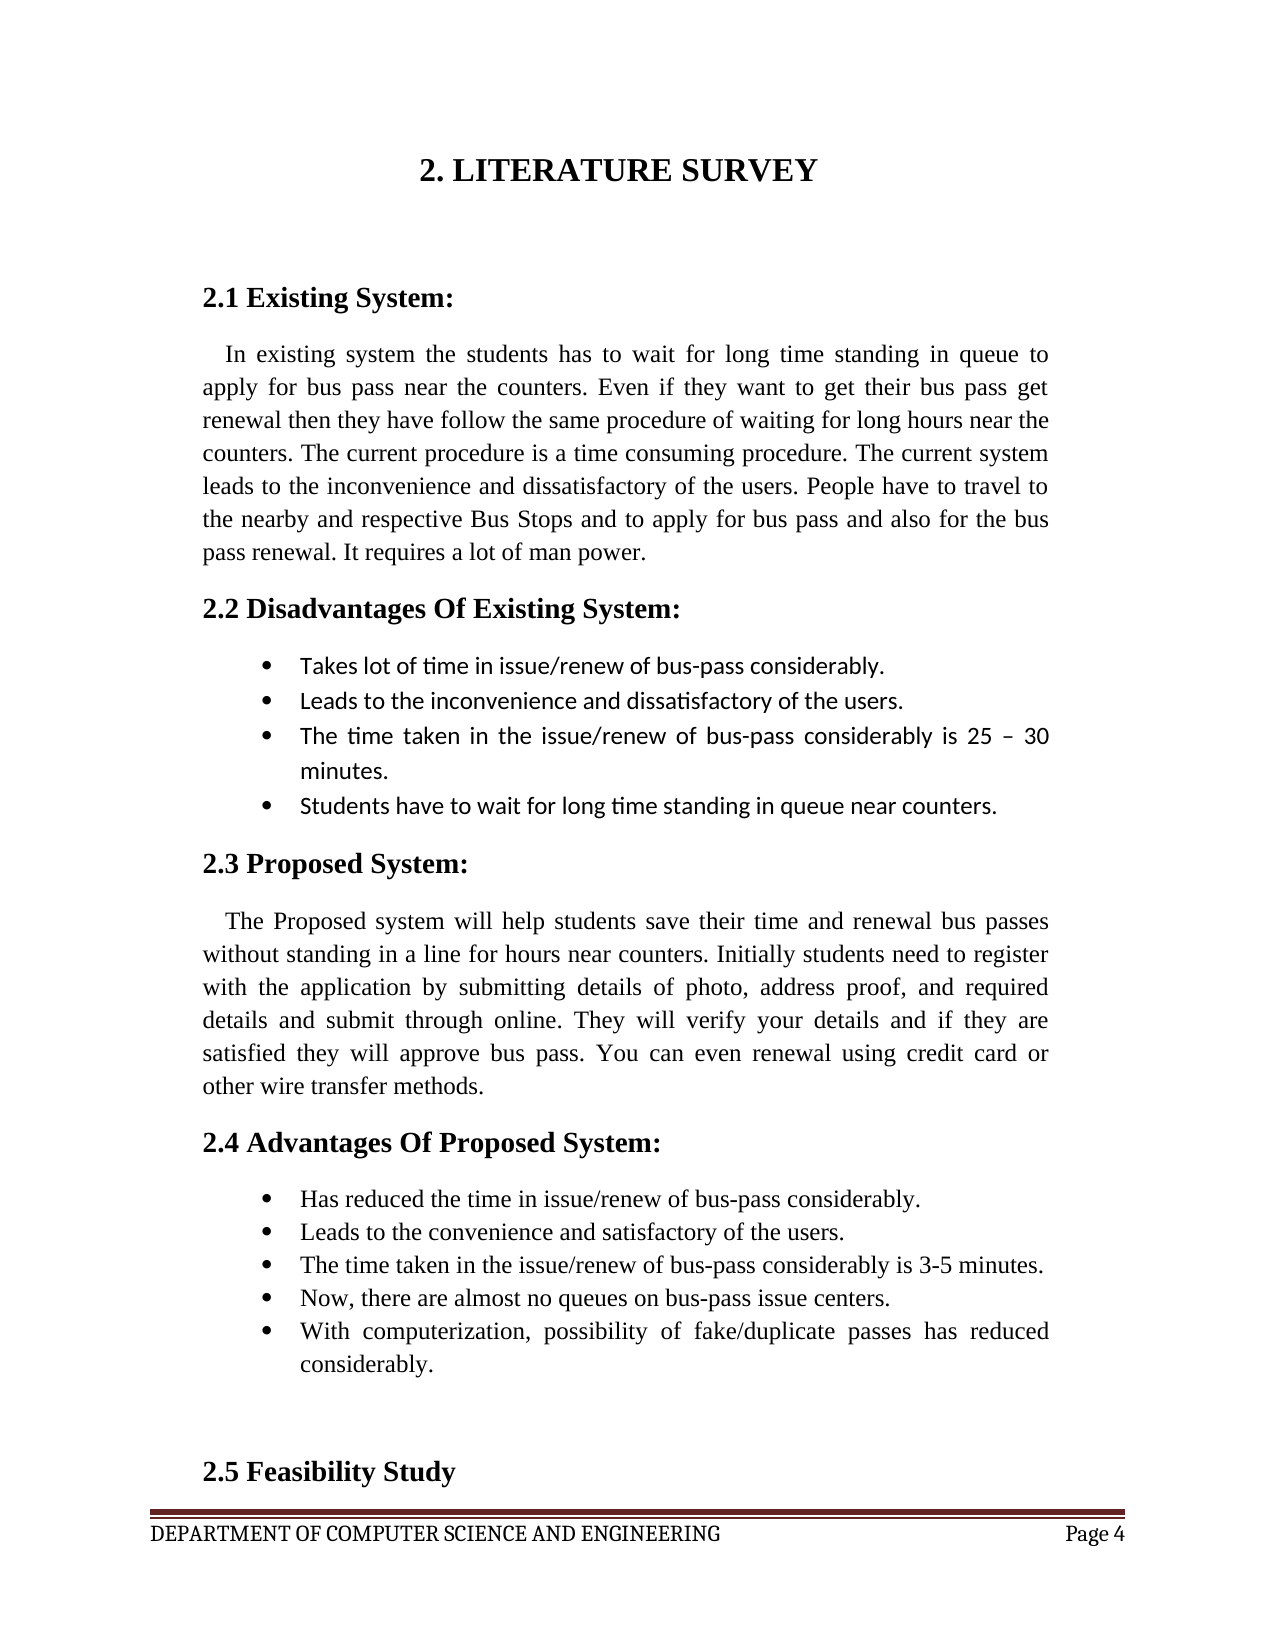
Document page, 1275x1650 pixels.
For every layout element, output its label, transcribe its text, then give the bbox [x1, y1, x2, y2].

text In existing system the students has to wait for long time standing in queue to apply for bus pass near the counters. Even if they want to get their bus pass get renewal then they have follow the same procedure of waiting for long hours near the counters. The current procedure is a time consuming procedure. The current system leads to the inconvenience and dissatisfactory of the users. People have to travel to the nearby and respective Bus Stops and to apply for bus pass and also for the bus pass renewal. It requires a lot of man power. [202, 339, 1050, 566]
list Students have to wait for long time standing in queue near counters. [262, 791, 1050, 821]
list The time taken in the issue/renew of bus-pass considerably is 25 – 30 minutes. [262, 721, 1050, 786]
text 2. LITERATURE SURVEY [187, 150, 1050, 188]
text The Proposed system will help students save their time and renewal bus passes without standing in a line for hours near counters. Initially students need to register with the application by submitting details of photo, address proof, and required details and submit through online. They will verify your details and if they are satisfied they will approve bus pass. You can even renewal using credit card or other wire transfer methods. [202, 906, 1050, 1099]
list With computerization, possibility of fake/duplicate passes has reduced considerably. [262, 1316, 1050, 1378]
text 2.2 Disadvantages Of Existing System: [202, 591, 1050, 625]
list Takes lot of time in issue/renew of bus-pass considerably. [262, 651, 1050, 681]
text 2.3 Proposed System: [202, 846, 1050, 880]
list Has reduced the time in issue/renew of bus-pass considerably. [262, 1184, 1050, 1213]
list The time taken in the issue/renew of bus-pass considerably is 3-5 minutes. [262, 1250, 1050, 1279]
text 2.4 Advantages Of Proposed System: [202, 1125, 1050, 1158]
list Leads to the convenience and satisfactory of the users. [262, 1217, 1050, 1246]
list Leads to the inconvenience and dissatisfactory of the users. [262, 686, 1050, 716]
list Now, there are almost no queues on bus-pass issue centers. [262, 1283, 1050, 1312]
list 2.5 Feasibility Study [202, 1454, 1050, 1487]
text 2.1 Existing System: [202, 280, 1050, 313]
